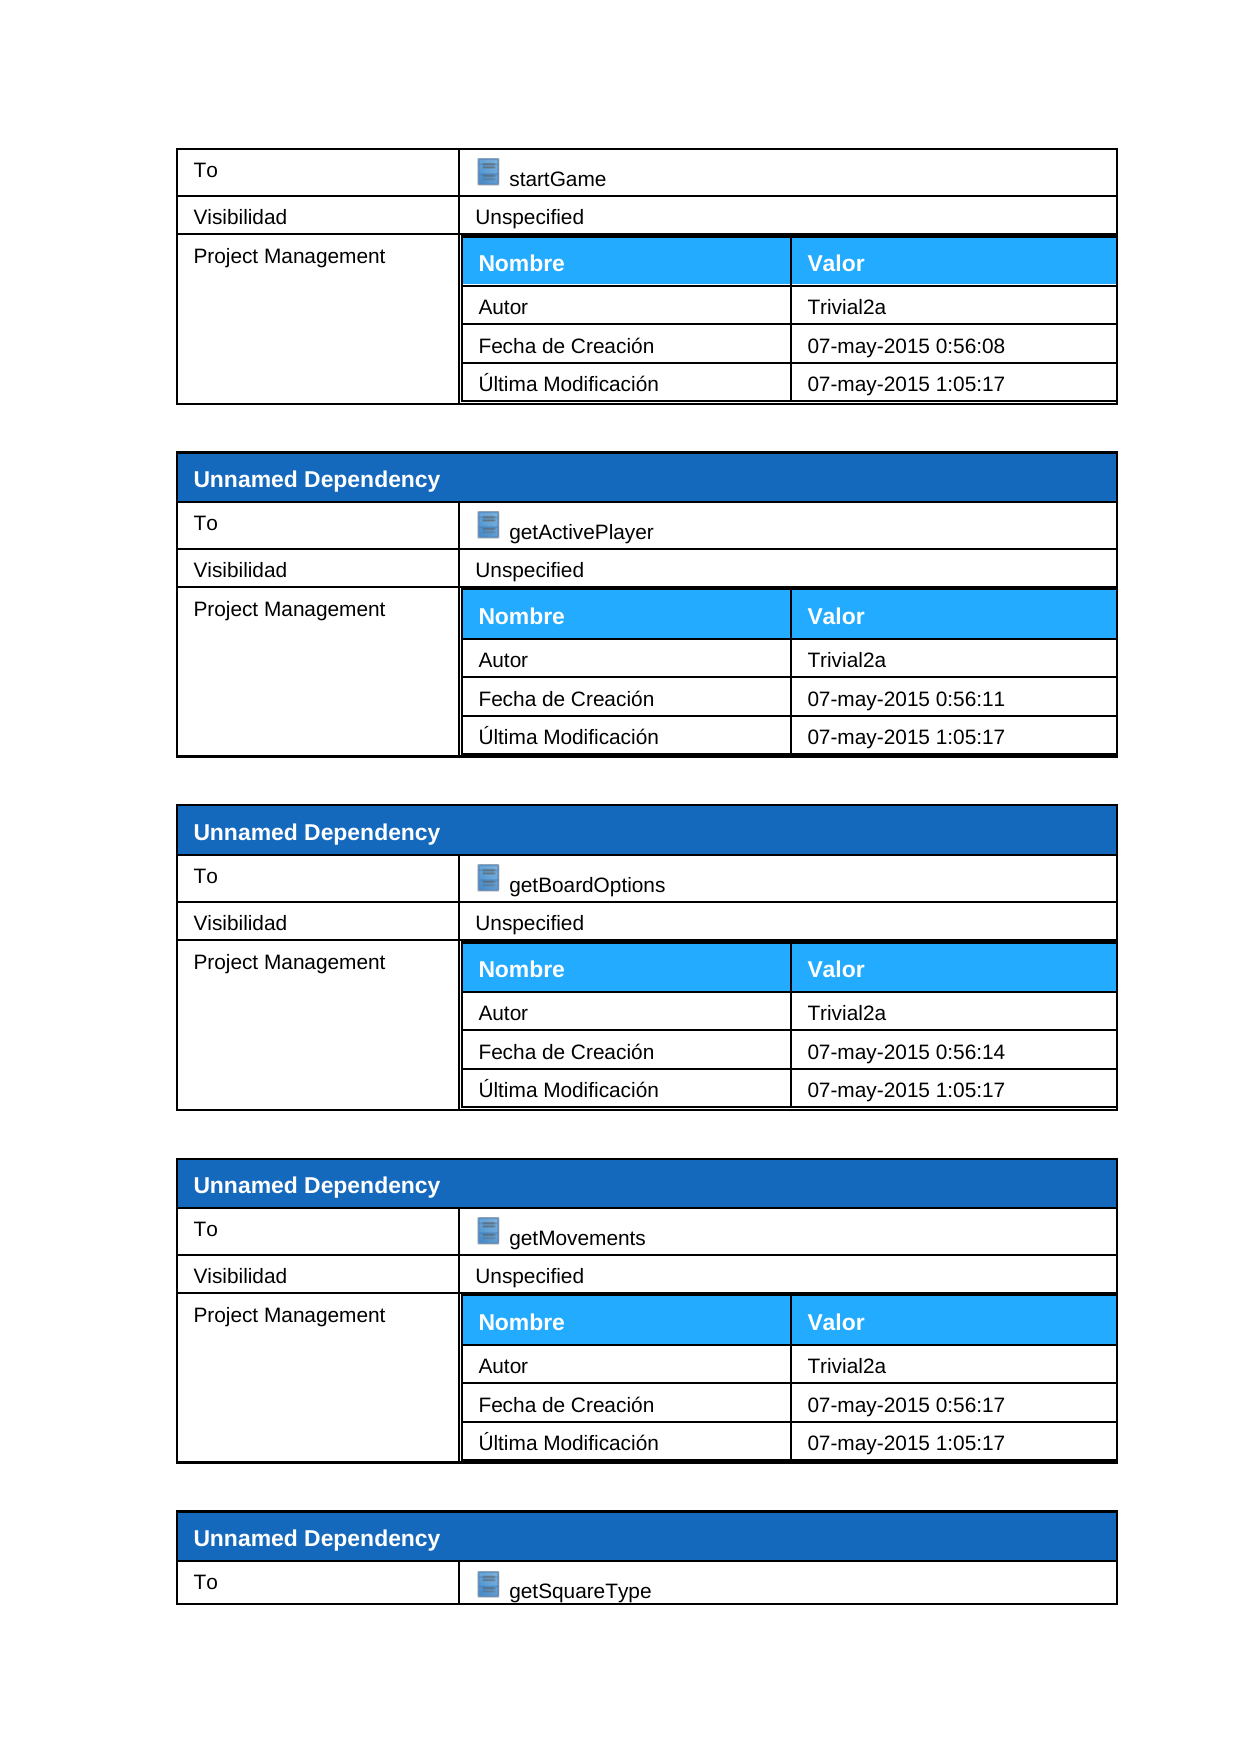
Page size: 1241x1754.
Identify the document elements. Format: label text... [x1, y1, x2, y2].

table_cell Unspecified [460, 903, 1116, 939]
table_cell [463, 1423, 790, 1459]
table_cell getActivePlayer [460, 503, 1116, 548]
table_cell [792, 1423, 1116, 1459]
table_cell getMovements [460, 1209, 1116, 1254]
table_cell [792, 1346, 1116, 1382]
table_cell [463, 1346, 790, 1382]
table_header Unnamed Dependency [178, 1160, 1116, 1207]
table_cell [792, 325, 1116, 362]
table_cell To [178, 1562, 458, 1603]
table_cell [463, 287, 790, 323]
picture [475, 1217, 504, 1246]
table_cell [463, 1070, 790, 1106]
table_cell Visibilidad [178, 903, 458, 939]
table_header Unnamed Dependency [178, 454, 1116, 501]
table_cell [463, 325, 790, 362]
table_cell [792, 993, 1116, 1029]
table_cell Visibilidad [178, 197, 458, 233]
table_cell To [178, 503, 458, 548]
table_cell Unspecified [460, 197, 1116, 233]
table_cell To [178, 1209, 458, 1254]
table_cell [463, 364, 790, 400]
table_cell To [178, 856, 458, 901]
table_cell Project Management [178, 941, 458, 1108]
table_cell [463, 1031, 790, 1068]
table_cell [463, 993, 790, 1029]
table_cell Project Management [178, 235, 458, 402]
table_cell [792, 287, 1116, 323]
table_cell [792, 1031, 1116, 1068]
picture [475, 1570, 504, 1599]
picture [475, 158, 504, 187]
table_cell [792, 364, 1116, 400]
table_cell [792, 1384, 1116, 1421]
table_cell [792, 717, 1116, 753]
picture [475, 511, 504, 540]
table_cell Visibilidad [178, 550, 458, 586]
table_cell [463, 717, 790, 753]
picture [475, 864, 504, 893]
table_cell Project Management [178, 1294, 458, 1461]
table_cell [463, 1384, 790, 1421]
table_cell [792, 1070, 1116, 1106]
table_cell [792, 640, 1116, 676]
table_header Unnamed Dependency [178, 1513, 1116, 1560]
table_cell getBoardOptions [460, 856, 1116, 901]
table_cell getSquareType [460, 1562, 1116, 1603]
table_cell [463, 640, 790, 676]
table_cell Visibilidad [178, 1256, 458, 1292]
table_cell [463, 678, 790, 715]
table_header Unnamed Dependency [178, 806, 1116, 854]
table_cell startGame [460, 150, 1116, 195]
table_cell [792, 678, 1116, 715]
table_cell To [178, 150, 458, 195]
table_cell Unspecified [460, 1256, 1116, 1292]
table_cell Unspecified [460, 550, 1116, 586]
table_cell Project Management [178, 588, 458, 755]
